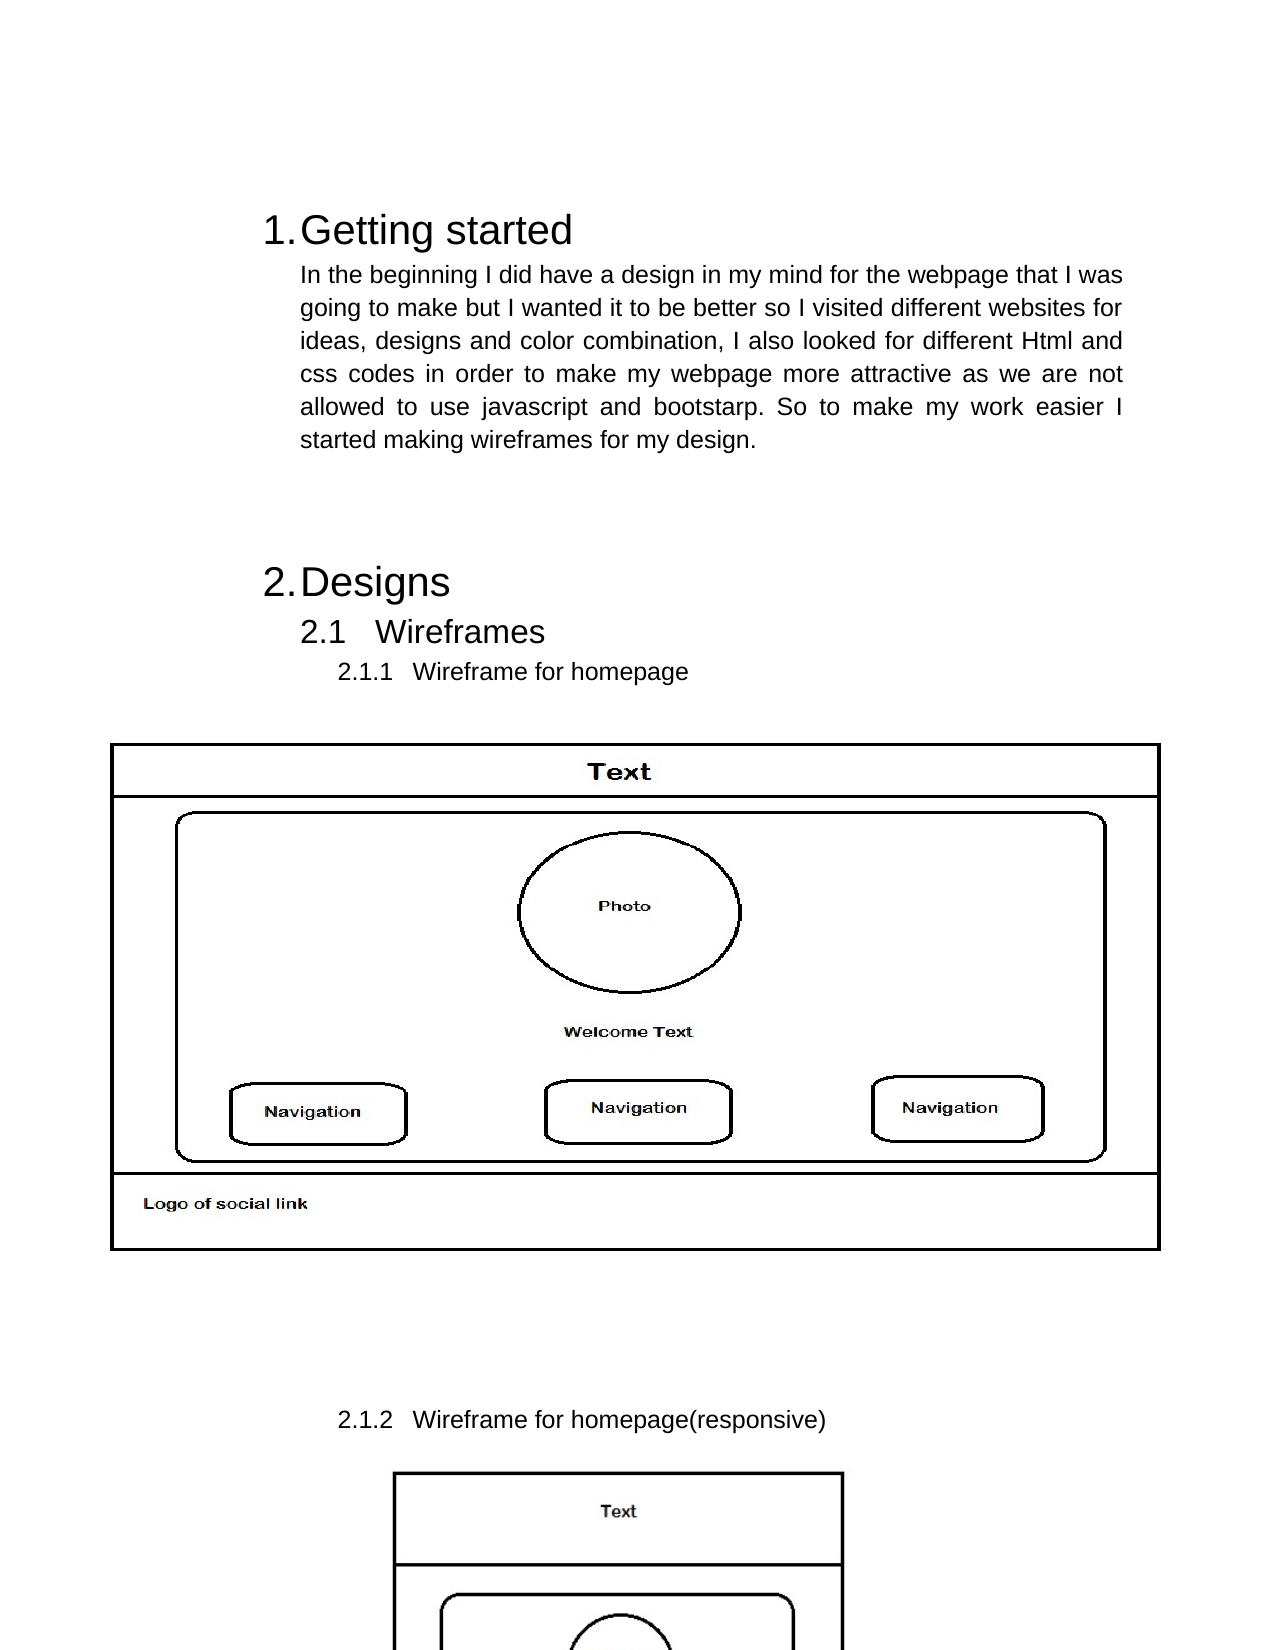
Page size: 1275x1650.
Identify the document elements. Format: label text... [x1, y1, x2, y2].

list Wireframe for homepage(responsive) [337, 1404, 1125, 1433]
list Wireframe for homepage [337, 657, 1125, 685]
list Wireframes [300, 612, 1125, 651]
list In the beginning I did have a design in my mind for the webpage that I was going to make but I wanted it to be better so I visited different websites for ideas, designs and color combination, I also looked for different Html and css codes in order to make my webpage more attractive as we are not allowed to use javascript and bootstarp. So to make my work easier I started making wireframes for my design. [300, 260, 1125, 454]
list Designs [262, 557, 1125, 605]
list Getting started [262, 205, 1125, 253]
picture [97, 724, 1173, 1273]
picture [130, 1466, 1106, 1650]
